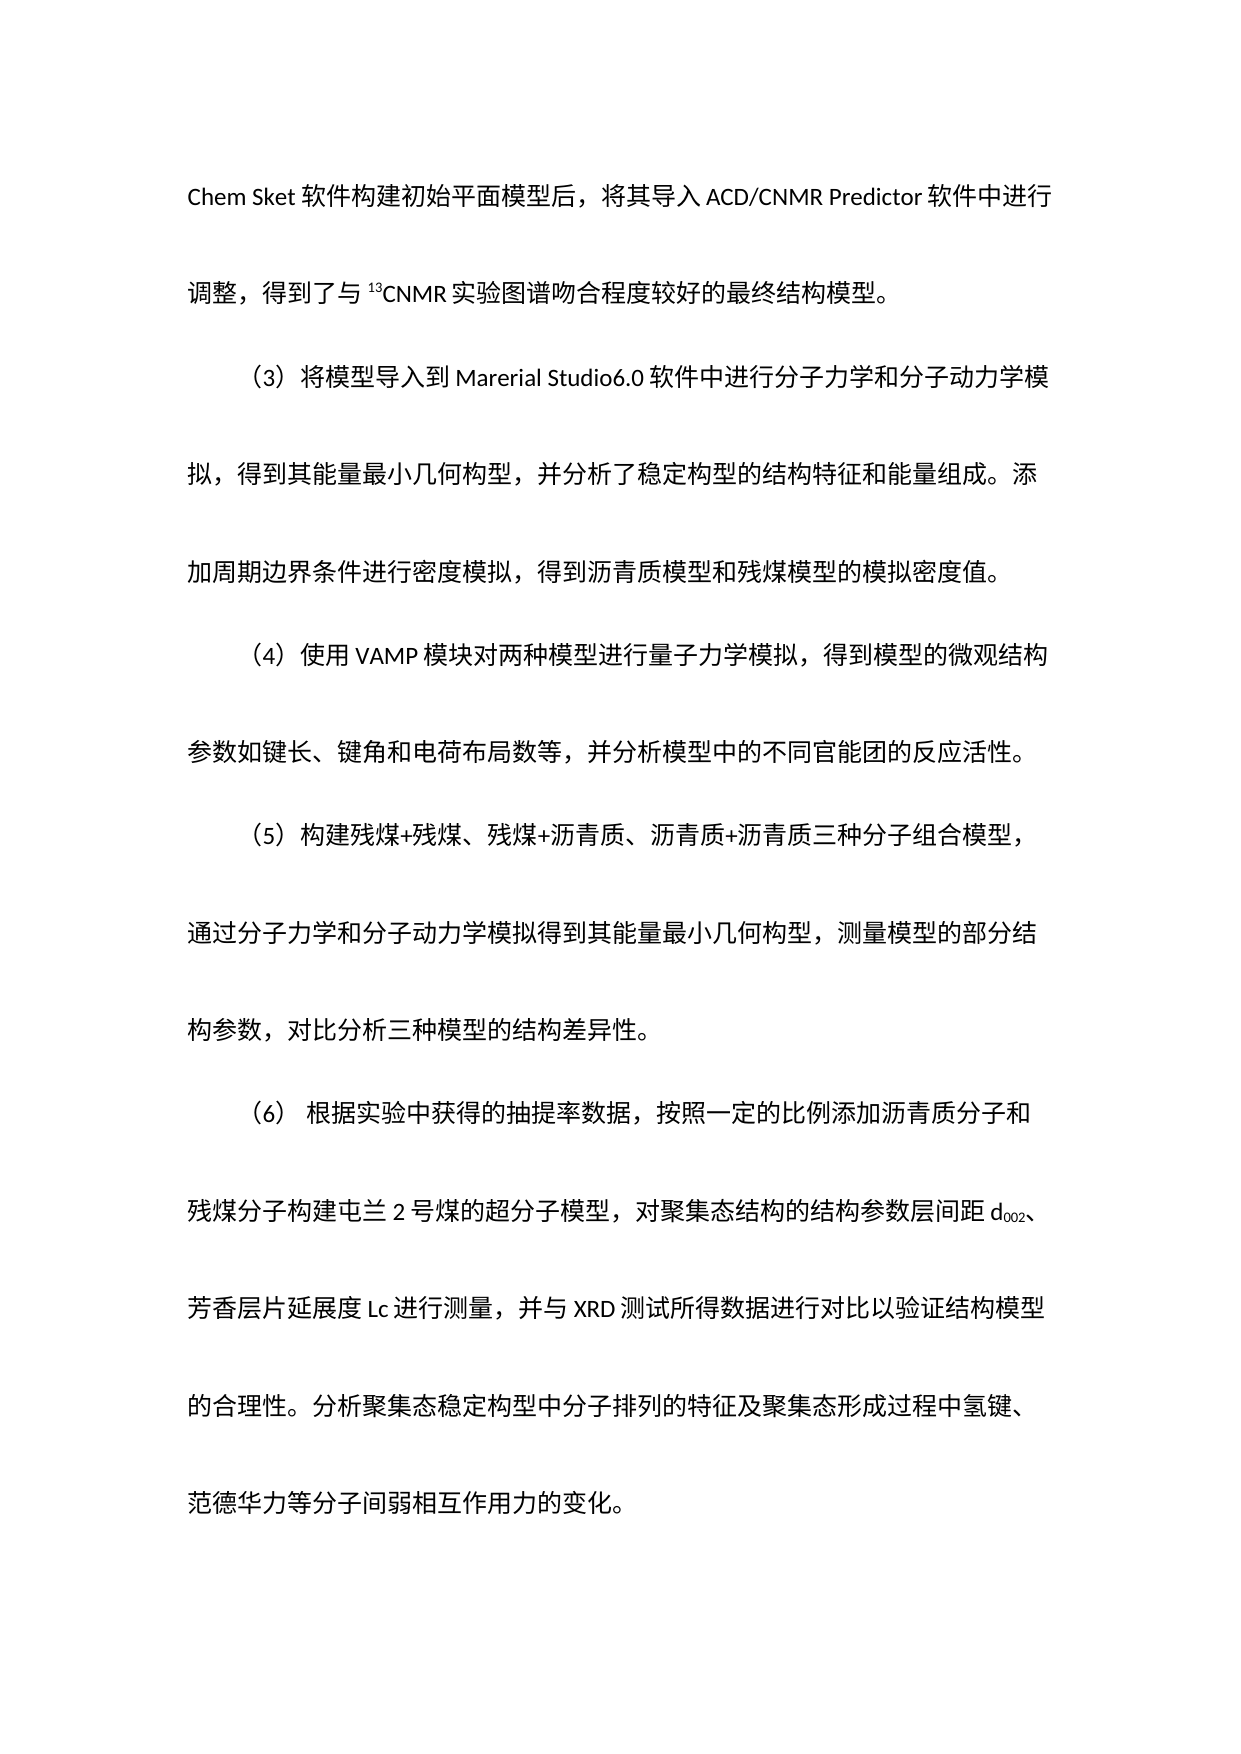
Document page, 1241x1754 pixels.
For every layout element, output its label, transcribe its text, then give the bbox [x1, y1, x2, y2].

text （3）将模型导入到Marerial Studio6.0软件中进行分子力学和分子动力学模拟，得到其能量最小几何构型，并分析了稳定构型的结构特征和能量组成。添加周期边界条件进行密度模拟，得到沥青质模型和残煤模型的模拟密度值。 [187, 343, 1053, 603]
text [187, 162, 1053, 324]
text （6） 根据实验中获得的抽提率数据，按照一定的比例添加沥青质分子和残煤分子构建屯兰2号煤的超分子模型，对聚集态结构的结构参数层间距d002、芳香层片延展度Lc进行测量，并与XRD测试所得数据进行对比以验证结构模型的合理性。分析聚集态稳定构型中分子排列的特征及聚集态形成过程中氢键、范德华力等分子间弱相互作用力的变化。 [187, 1079, 1053, 1534]
text （4）使用VAMP模块对两种模型进行量子力学模拟，得到模型的微观结构参数如键长、键角和电荷布局数等，并分析模型中的不同官能团的反应活性。 [187, 621, 1053, 783]
text （5）构建残煤+残煤、残煤+沥青质、沥青质+沥青质三种分子组合模型，通过分子力学和分子动力学模拟得到其能量最小几何构型，测量模型的部分结构参数，对比分析三种模型的结构差异性。 [187, 801, 1053, 1061]
